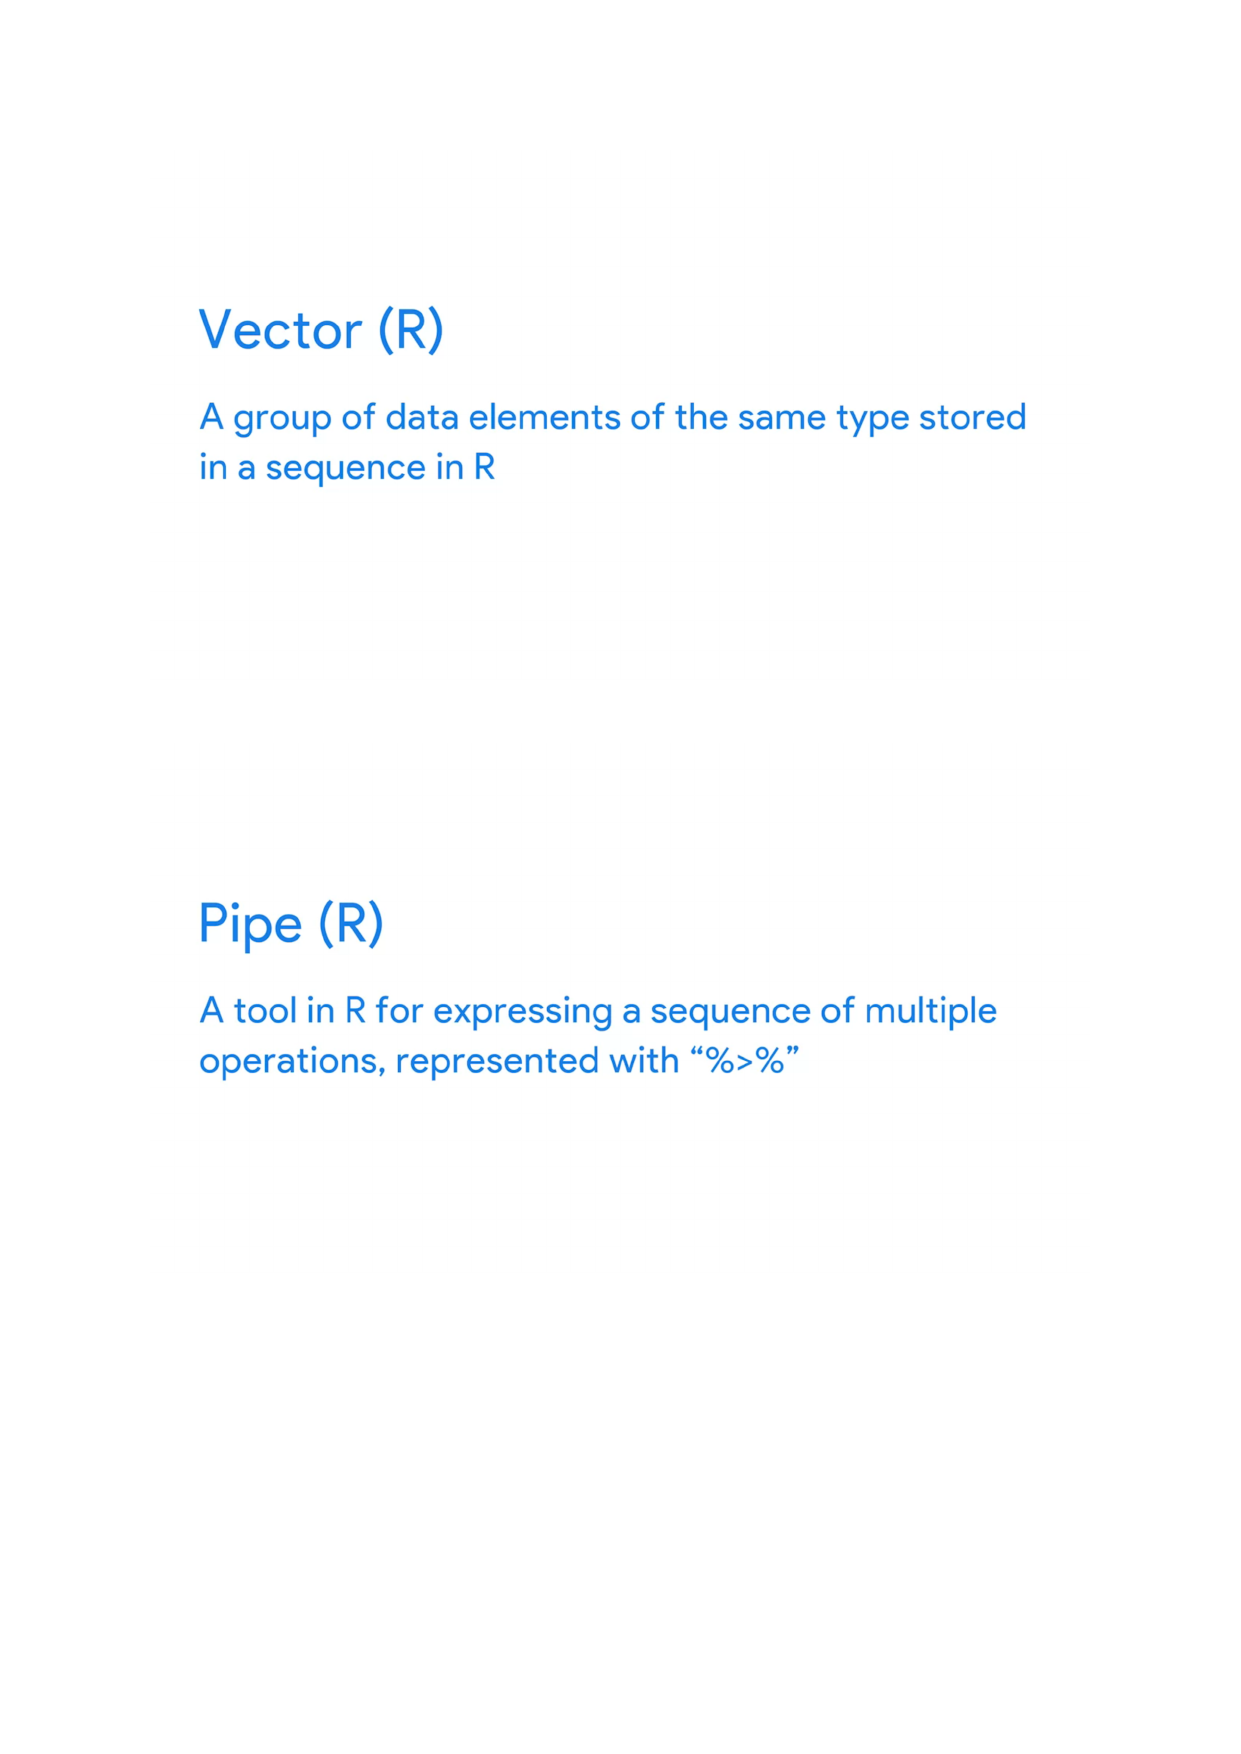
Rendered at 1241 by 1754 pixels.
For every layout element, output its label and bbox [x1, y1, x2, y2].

picture [150, 743, 1091, 1273]
picture [150, 150, 1091, 680]
